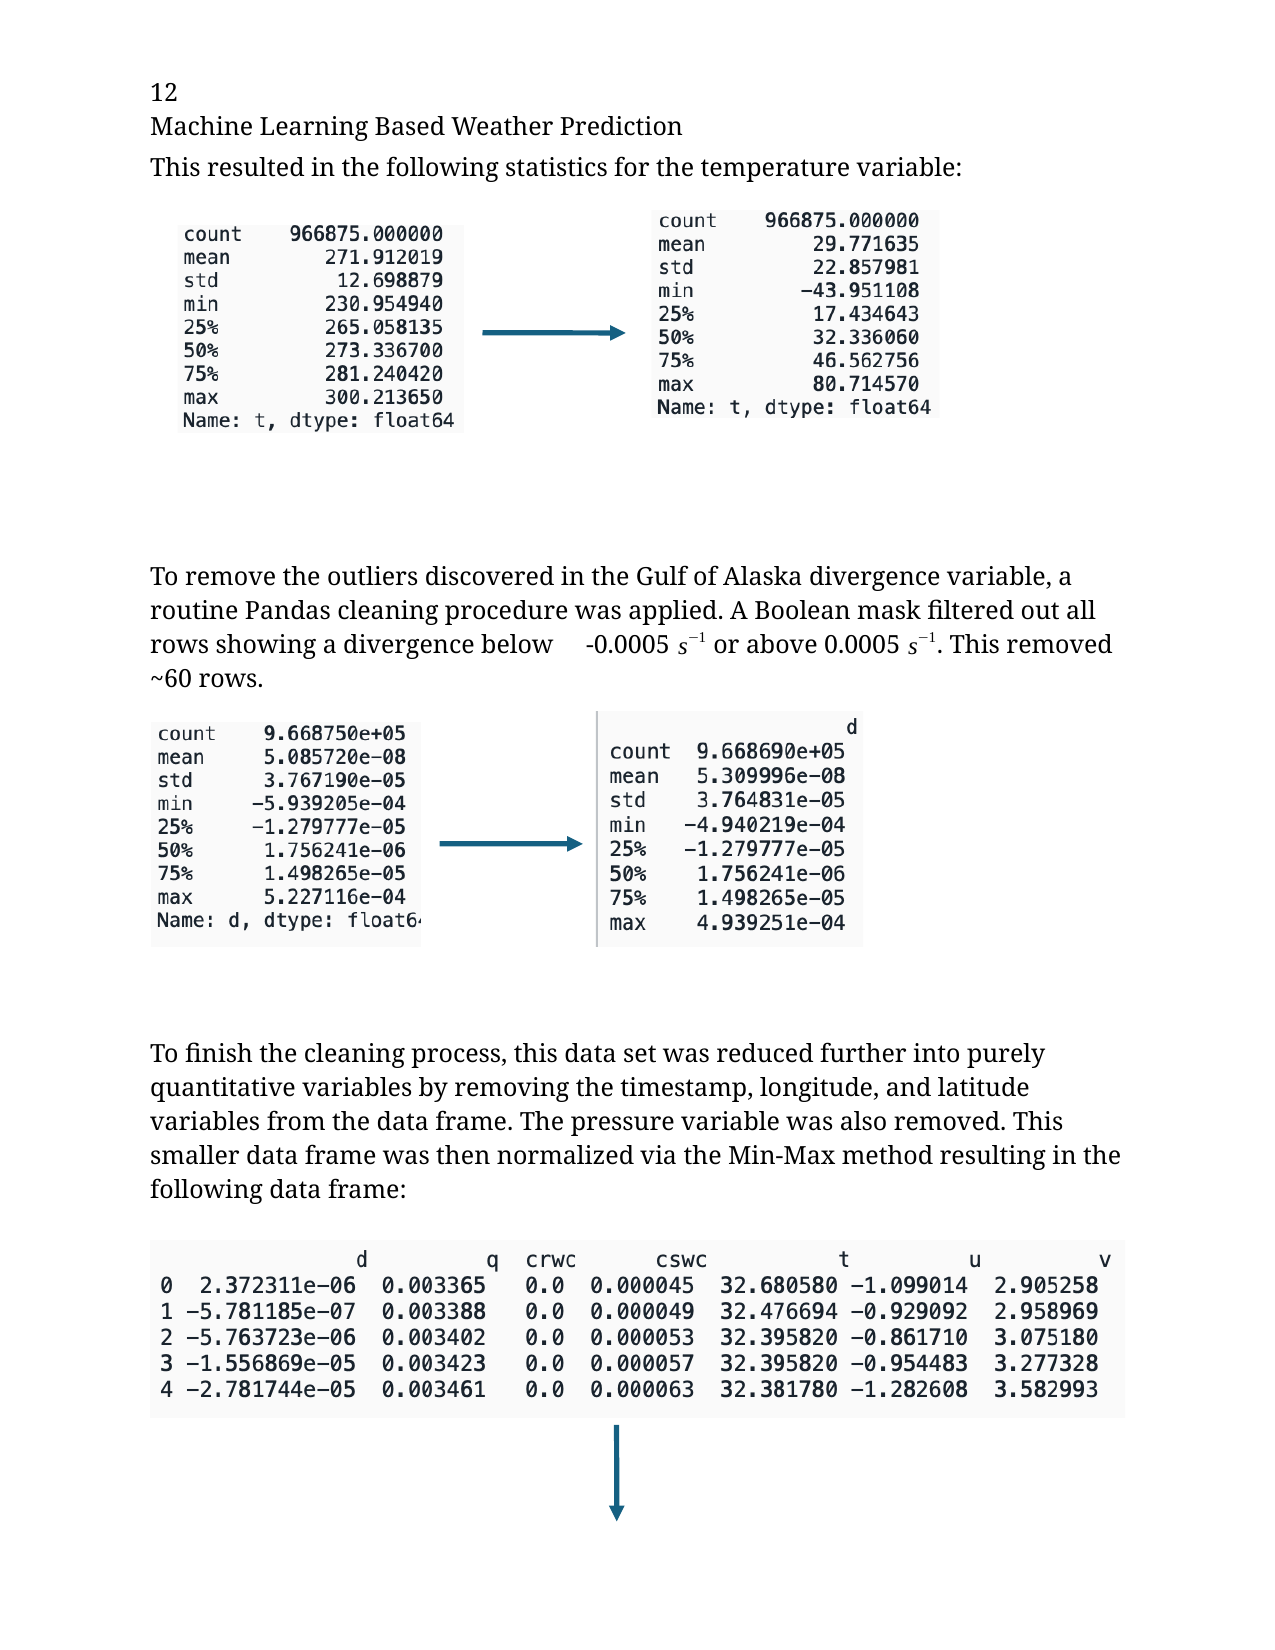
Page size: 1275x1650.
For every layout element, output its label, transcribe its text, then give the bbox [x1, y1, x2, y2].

text To finish the cleaning process, this data set was reduced further into purely quantitative variables by removing the timestamp, longitude, and latitude variables from the data frame. The pressure variable was also removed. This smaller data frame was then normalized via the Min-Max method resulting in the following data frame: [150, 1036, 1125, 1206]
text This resulted in the following statistics for the temperature variable: [150, 150, 1125, 184]
picture [594, 711, 863, 946]
picture [150, 1240, 1125, 1418]
picture [150, 722, 421, 946]
text To remove the outliers discovered in the Gulf of Alaska divergence variable, a routine Pandas cleaning procedure was applied. A Boolean mask filtered out all rows showing a divergence below -0.0005 or above 0.0005 . This removed ~60 rows. [150, 559, 1125, 695]
picture [176, 225, 464, 431]
picture [650, 210, 940, 416]
